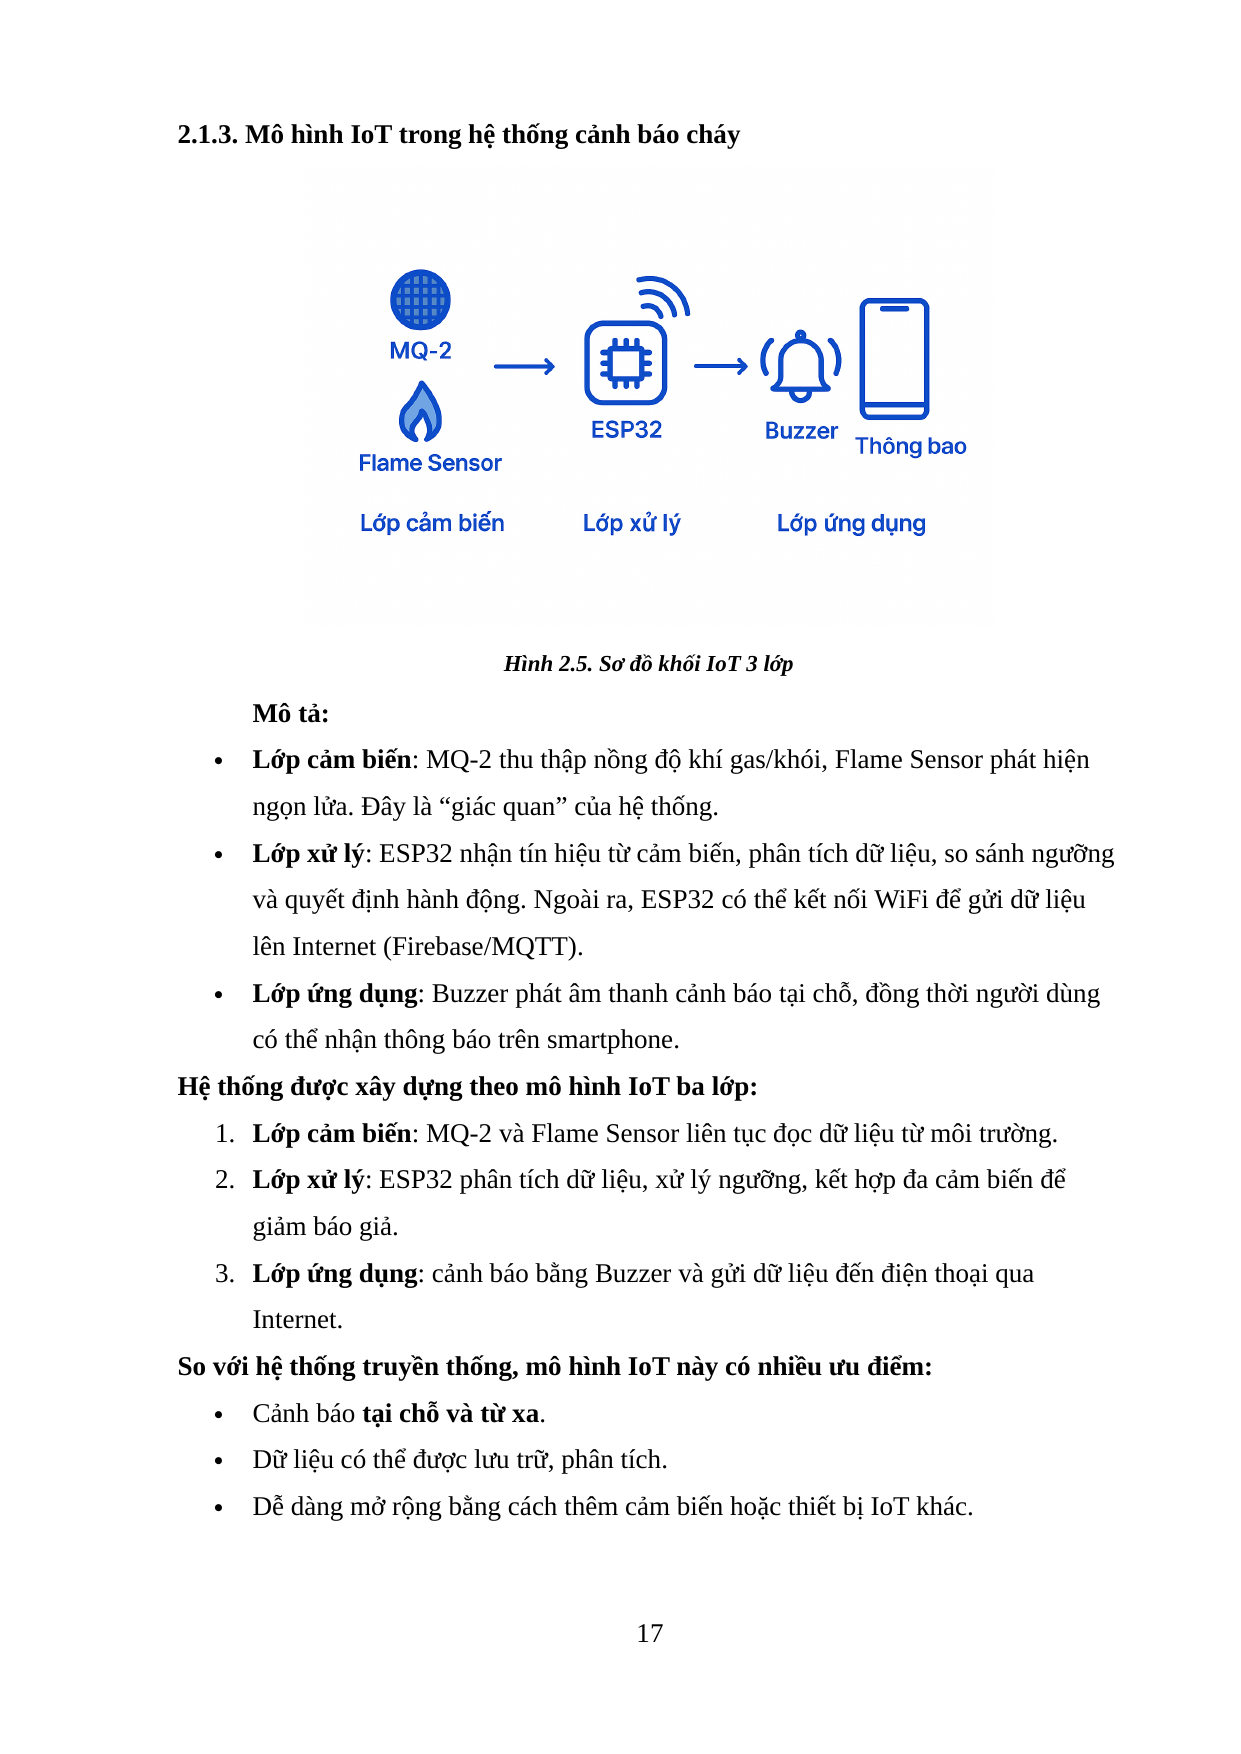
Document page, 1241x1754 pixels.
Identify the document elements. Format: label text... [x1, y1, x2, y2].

picture [303, 164, 996, 627]
list Lớp ứng dụng: Buzzer phát âm thanh cảnh báo tại chỗ, đồng thời người dùng có thể nhận thông báo trên smartphone. [215, 977, 1122, 1055]
subtitle 2.1.3. Mô hình IoT trong hệ thống cảnh báo cháy [177, 118, 1122, 149]
list Cảnh báo tại chỗ và từ xa. [215, 1397, 1122, 1428]
list Lớp xử lý: ESP32 phân tích dữ liệu, xử lý ngưỡng, kết hợp đa cảm biến để giảm báo giả. [215, 1164, 1122, 1241]
list Lớp xử lý: ESP32 nhận tín hiệu từ cảm biến, phân tích dữ liệu, so sánh ngưỡng và quyết định hành động. Ngoài ra, ESP32 có thể kết nối WiFi để gửi dữ liệu lên Internet (Firebase/MQTT). [215, 837, 1122, 961]
text So với hệ thống truyền thống, mô hình IoT này có nhiều ưu điểm: [177, 1350, 1122, 1381]
list Lớp ứng dụng: cảnh báo bằng Buzzer và gửi dữ liệu đến điện thoại qua Internet. [215, 1257, 1122, 1335]
text Mô tả: [252, 697, 1122, 728]
list Dữ liệu có thể được lưu trữ, phân tích. [215, 1444, 1122, 1475]
text Hình 2.5. Sơ đồ khối IoT 3 lớp [177, 650, 1122, 676]
list Lớp cảm biến: MQ-2 và Flame Sensor liên tục đọc dữ liệu từ môi trường. [215, 1117, 1122, 1148]
list Lớp cảm biến: MQ-2 thu thập nồng độ khí gas/khói, Flame Sensor phát hiện ngọn lửa. Đây là “giác quan” của hệ thống. [215, 744, 1122, 821]
text Hệ thống được xây dựng theo mô hình IoT ba lớp: [177, 1070, 1122, 1101]
list Dễ dàng mở rộng bằng cách thêm cảm biến hoặc thiết bị IoT khác. [215, 1490, 1122, 1521]
